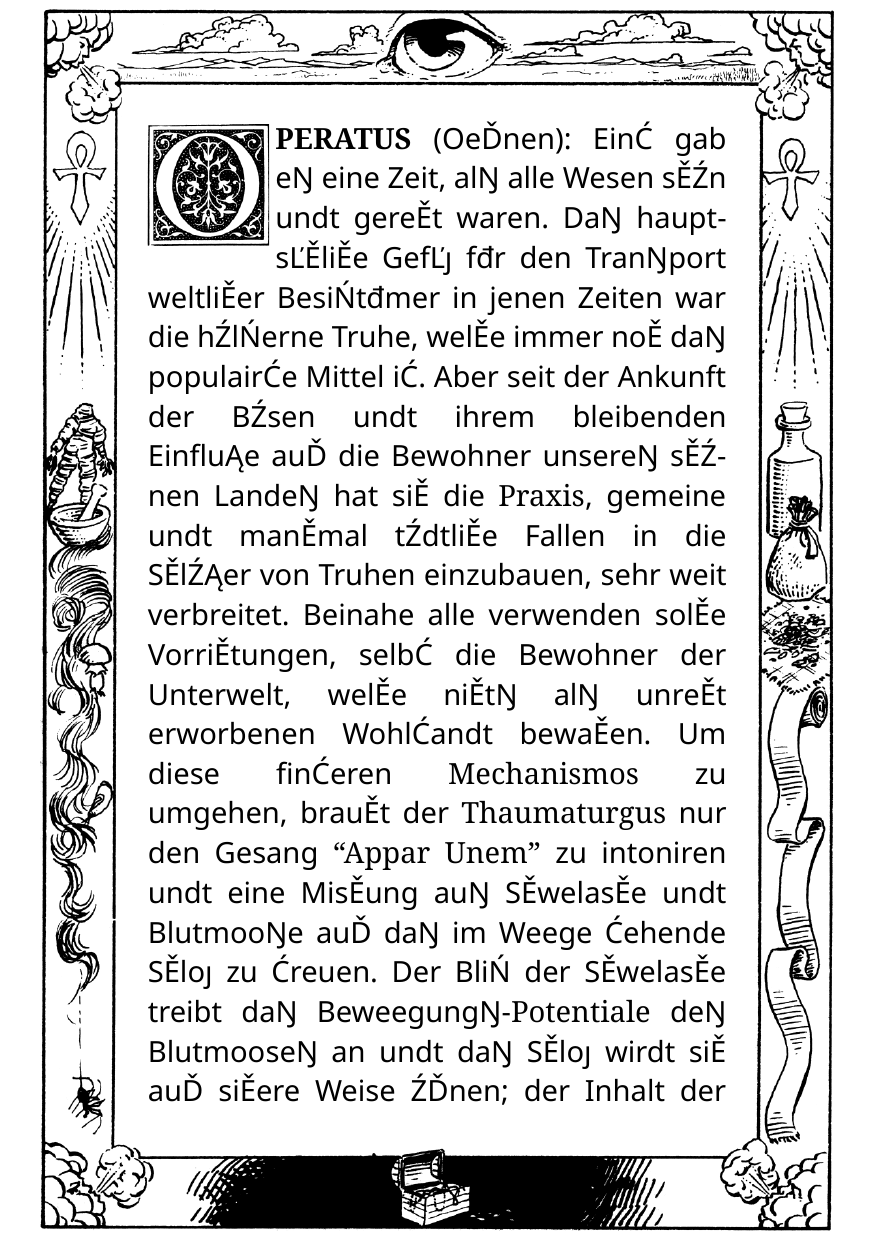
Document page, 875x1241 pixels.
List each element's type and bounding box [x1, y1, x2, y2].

text [148, 118, 726, 1110]
picture [40, 9, 834, 1231]
